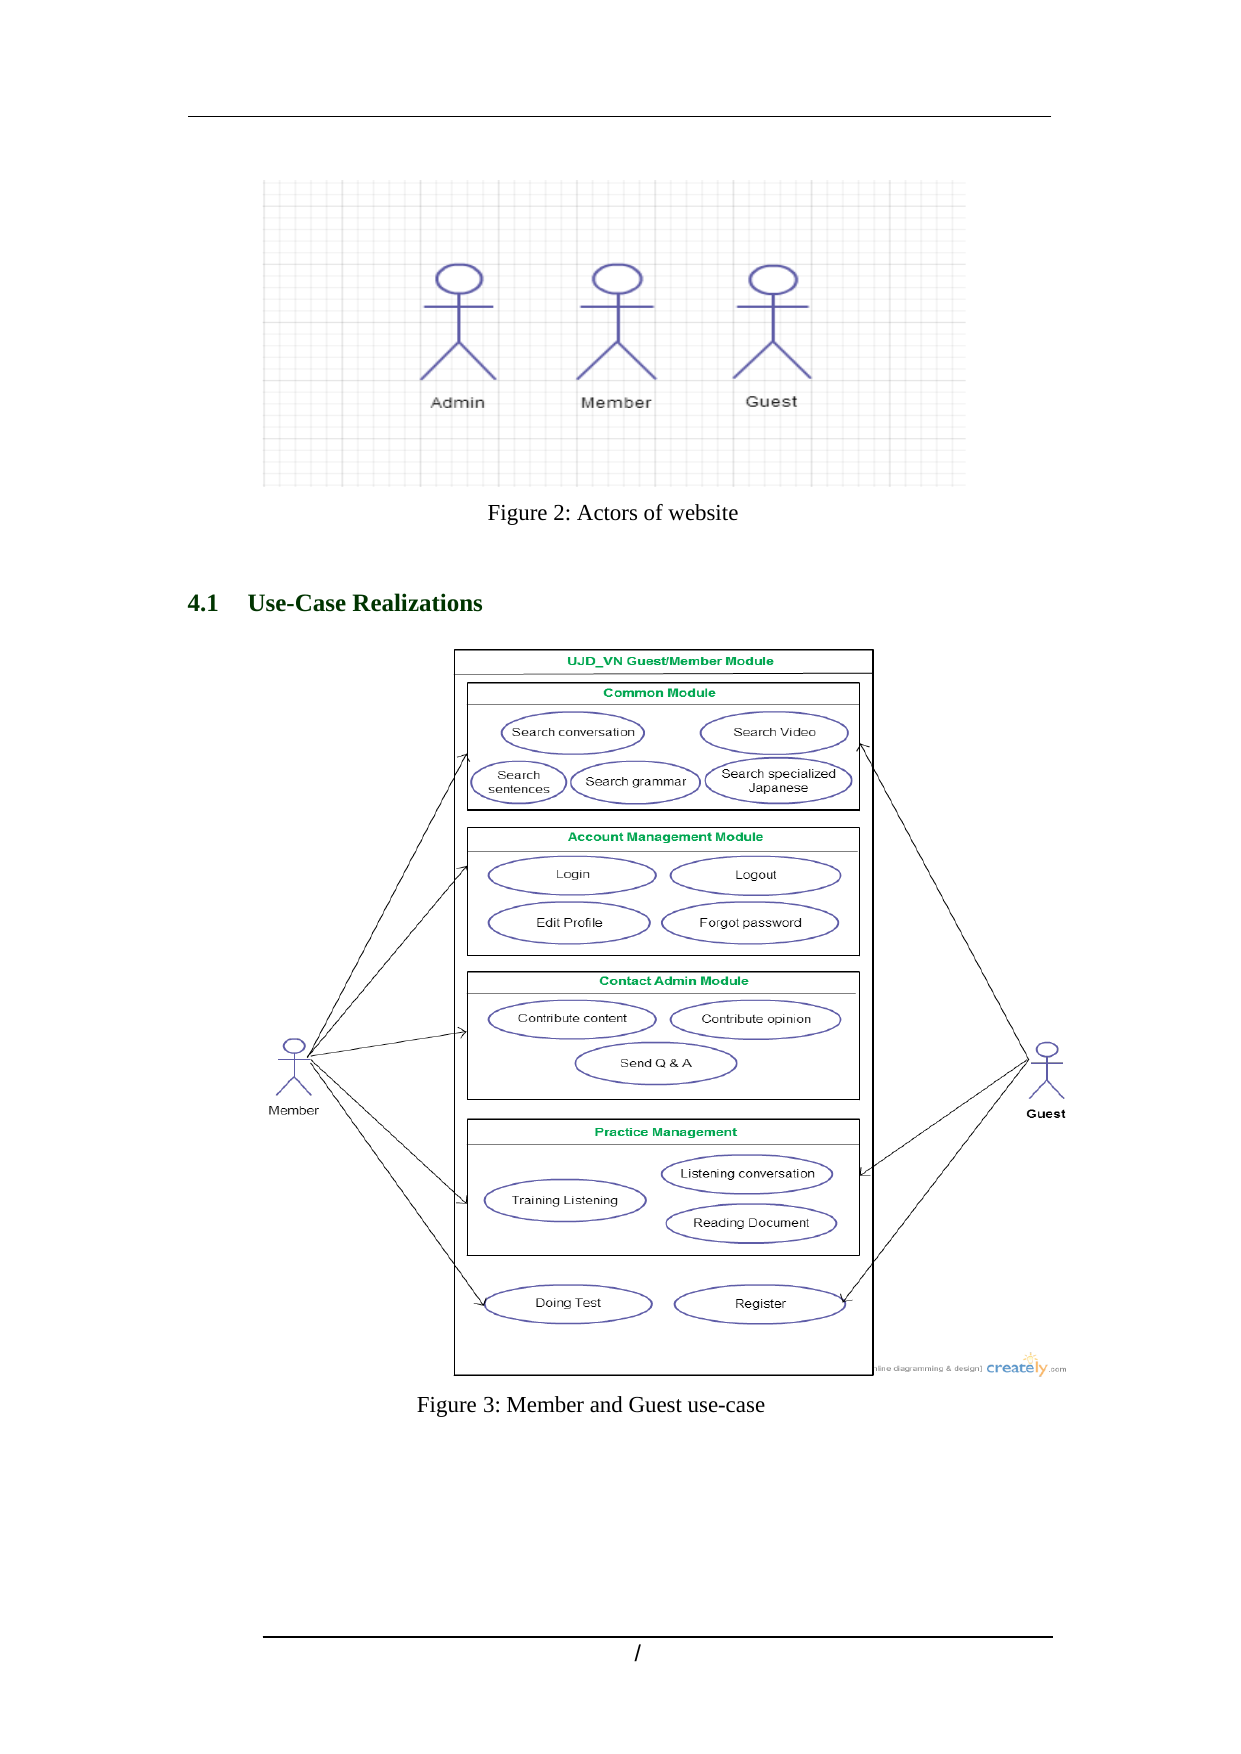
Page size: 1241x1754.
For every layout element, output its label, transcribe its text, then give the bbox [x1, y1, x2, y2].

text Figure 3: Member and Guest use-case [262, 1391, 1053, 1417]
text Figure 2: Actors of website [412, 499, 1053, 525]
picture [262, 642, 1071, 1379]
subtitle Use-Case Realizations [187, 588, 1053, 617]
picture [262, 180, 966, 487]
